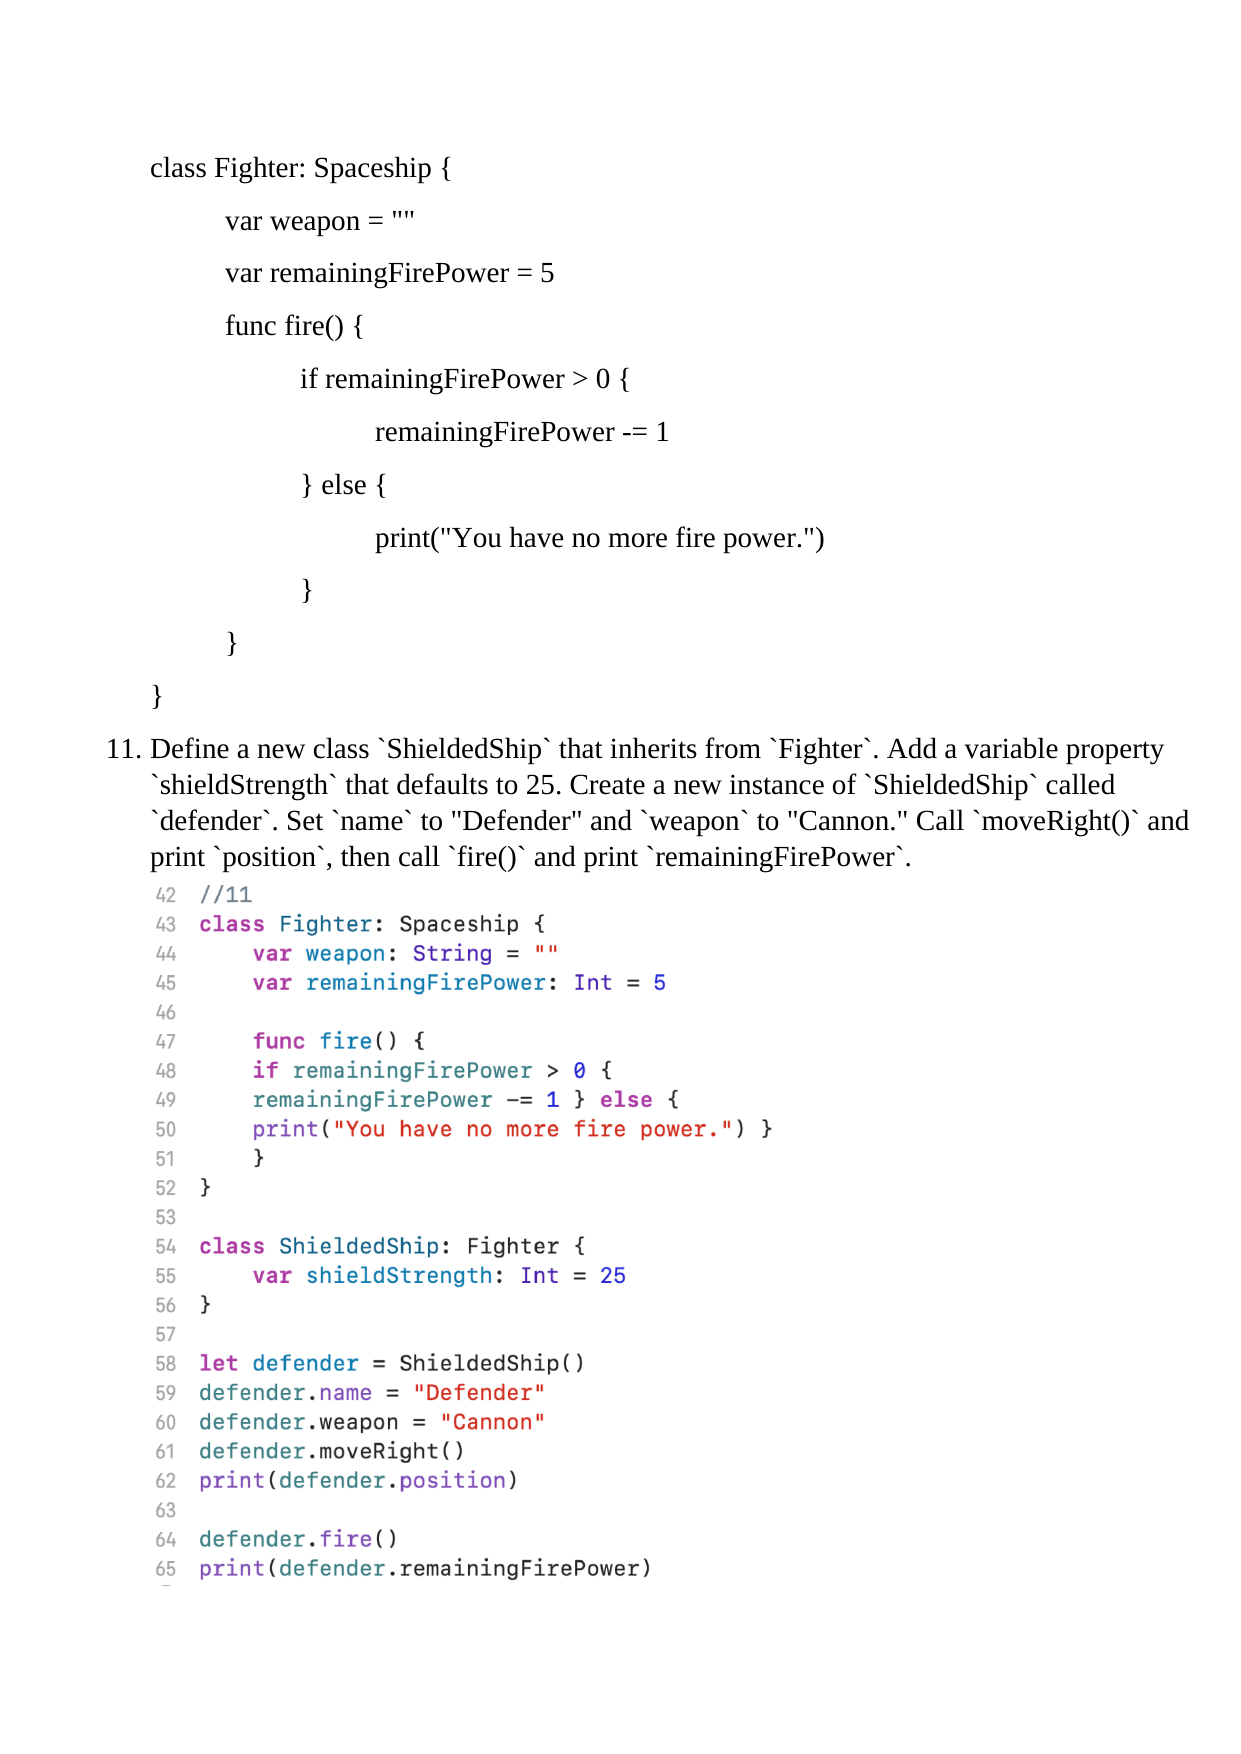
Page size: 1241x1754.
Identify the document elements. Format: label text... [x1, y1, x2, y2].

text } [225, 572, 1090, 606]
text func fire() { [150, 308, 1090, 342]
text } else { [225, 467, 1090, 500]
picture [150, 875, 854, 1586]
list Define a new class `ShieldedShip` that inherits from `Fighter`. Add a variable property `shieldStrength` that defaults to 25. Create a new instance of `ShieldedShip` called `defender`. Set `name` to "Defender" and `weapon` to "Cannon." Call `moveRight()` and print `position`, then call `fire()` and print `remainingFirePower`. [106, 731, 1213, 873]
text print("You have no more fire power.") [300, 520, 1090, 553]
text } [150, 625, 1090, 659]
text if remainingFirePower > 0 { [225, 361, 1090, 395]
text remainingFirePower -= 1 [300, 414, 1090, 448]
text var weapon = "" [150, 203, 1090, 236]
text class Fighter: Spaceship { [150, 150, 1240, 183]
text var remainingFirePower = 5 [150, 256, 1090, 289]
text } [150, 678, 1090, 712]
